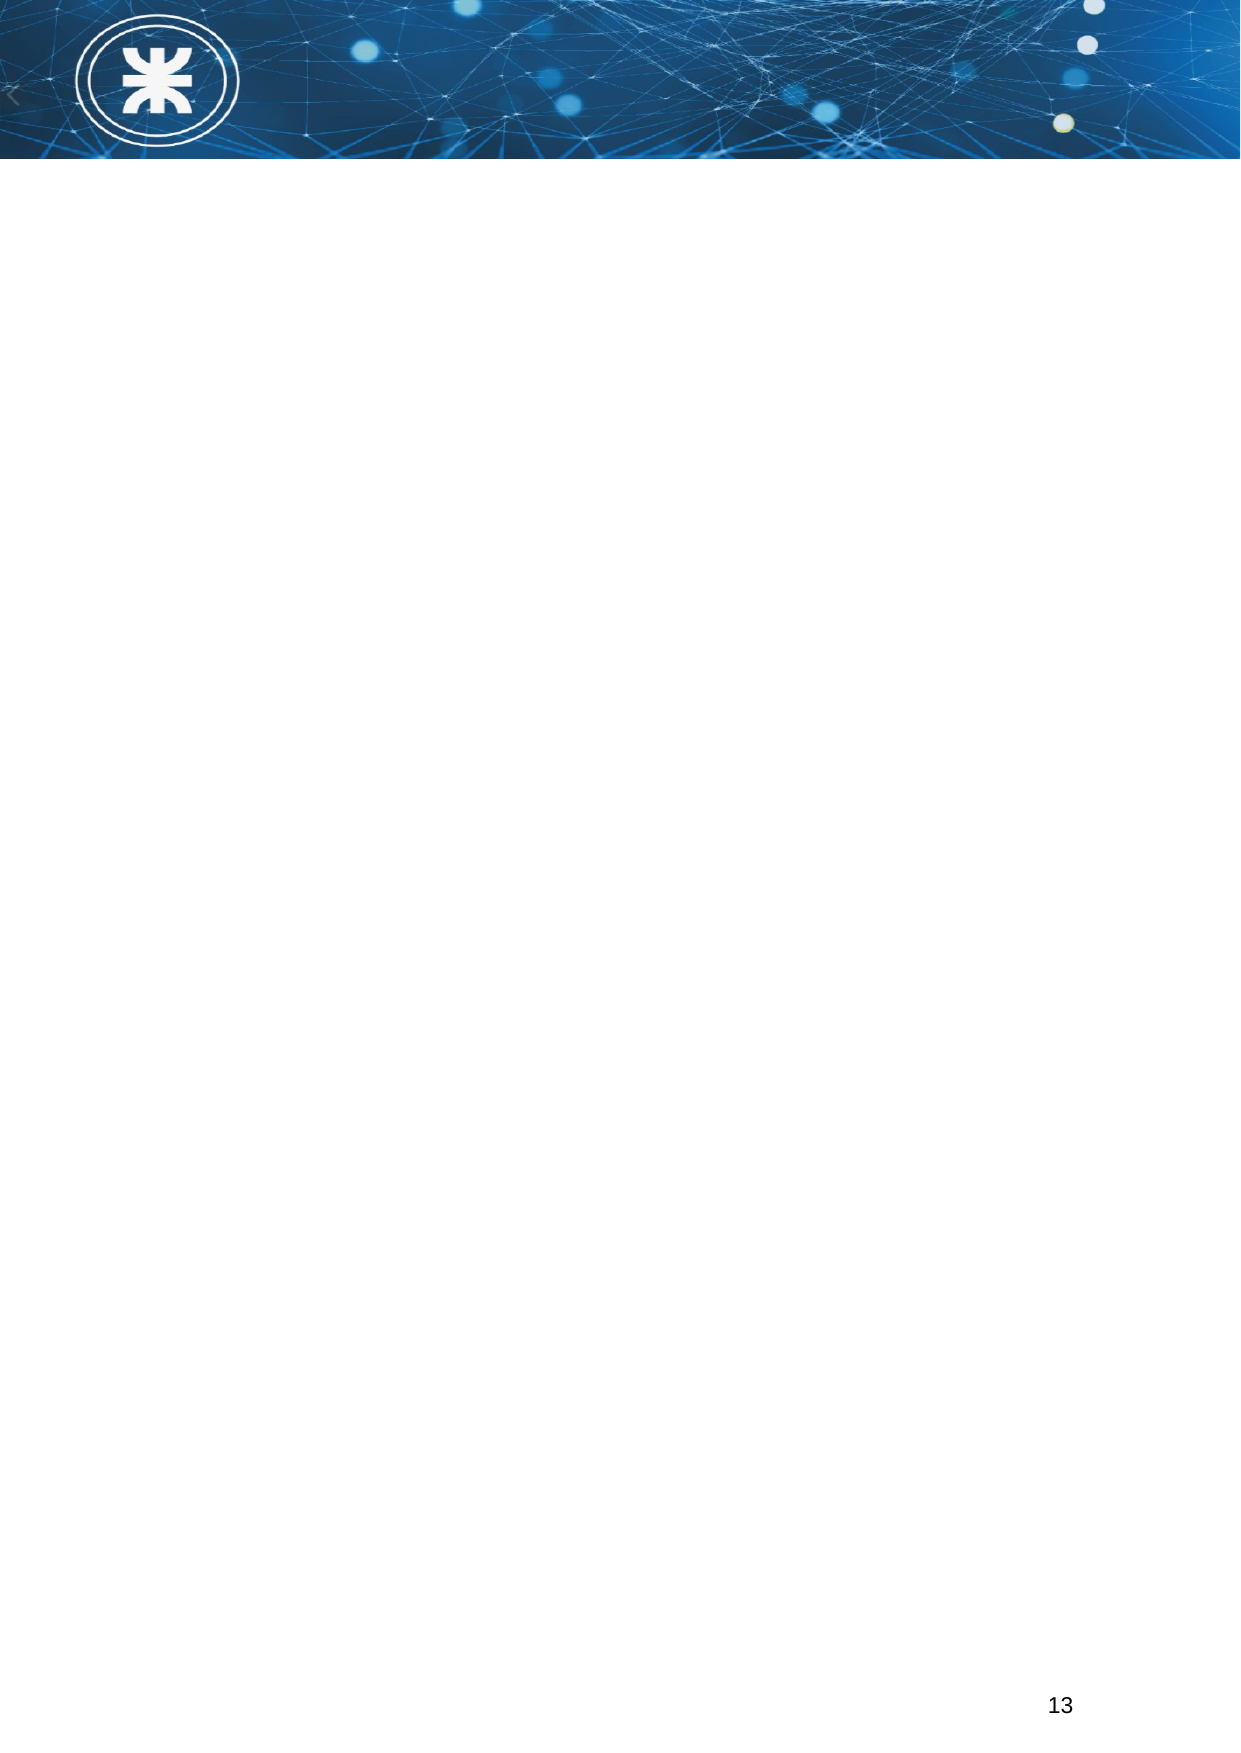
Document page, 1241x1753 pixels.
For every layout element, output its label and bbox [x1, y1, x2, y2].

picture [0, 0, 1241, 159]
